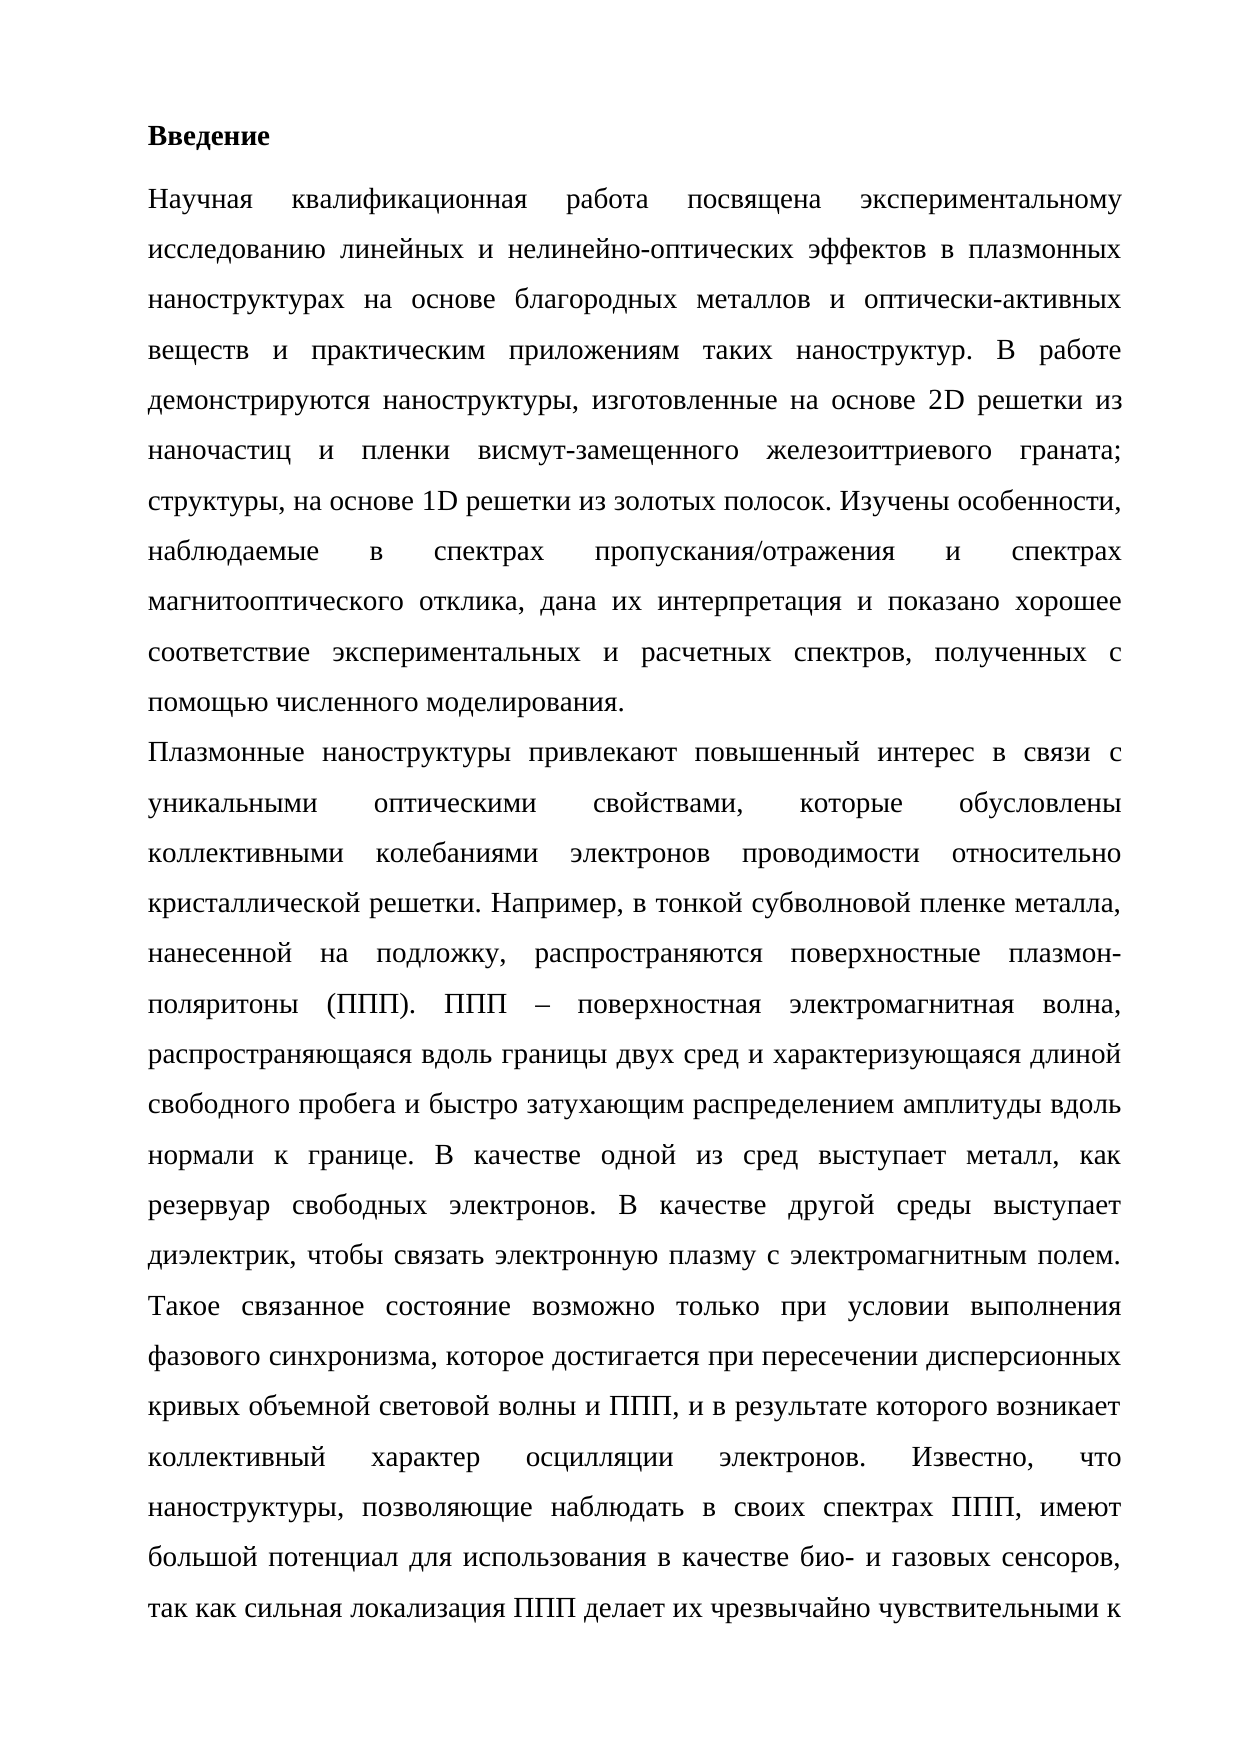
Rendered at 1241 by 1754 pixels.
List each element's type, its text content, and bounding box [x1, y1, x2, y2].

text Научная квалификационная работа посвящена экспериментальному исследованию линейных и нелинейно-оптических эффектов в плазмонных наноструктурах на основе благородных металлов и оптически-активных веществ и практическим приложениям таких наноструктур. В работе демонстрируются наноструктуры, изготовленные на основе 2D решетки из наночастиц и пленки висмут-замещенного железоиттриевого граната; структуры, на основе 1D решетки из золотых полосок. Изучены особенности, наблюдаемые в спектрах пропускания/отражения и спектрах магнитооптического отклика, дана их интерпретация и показано хорошее соответствие экспериментальных и расчетных спектров, полученных с помощью численного моделирования. [148, 181, 1123, 718]
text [148, 734, 1122, 1623]
text Введение [148, 118, 1123, 152]
